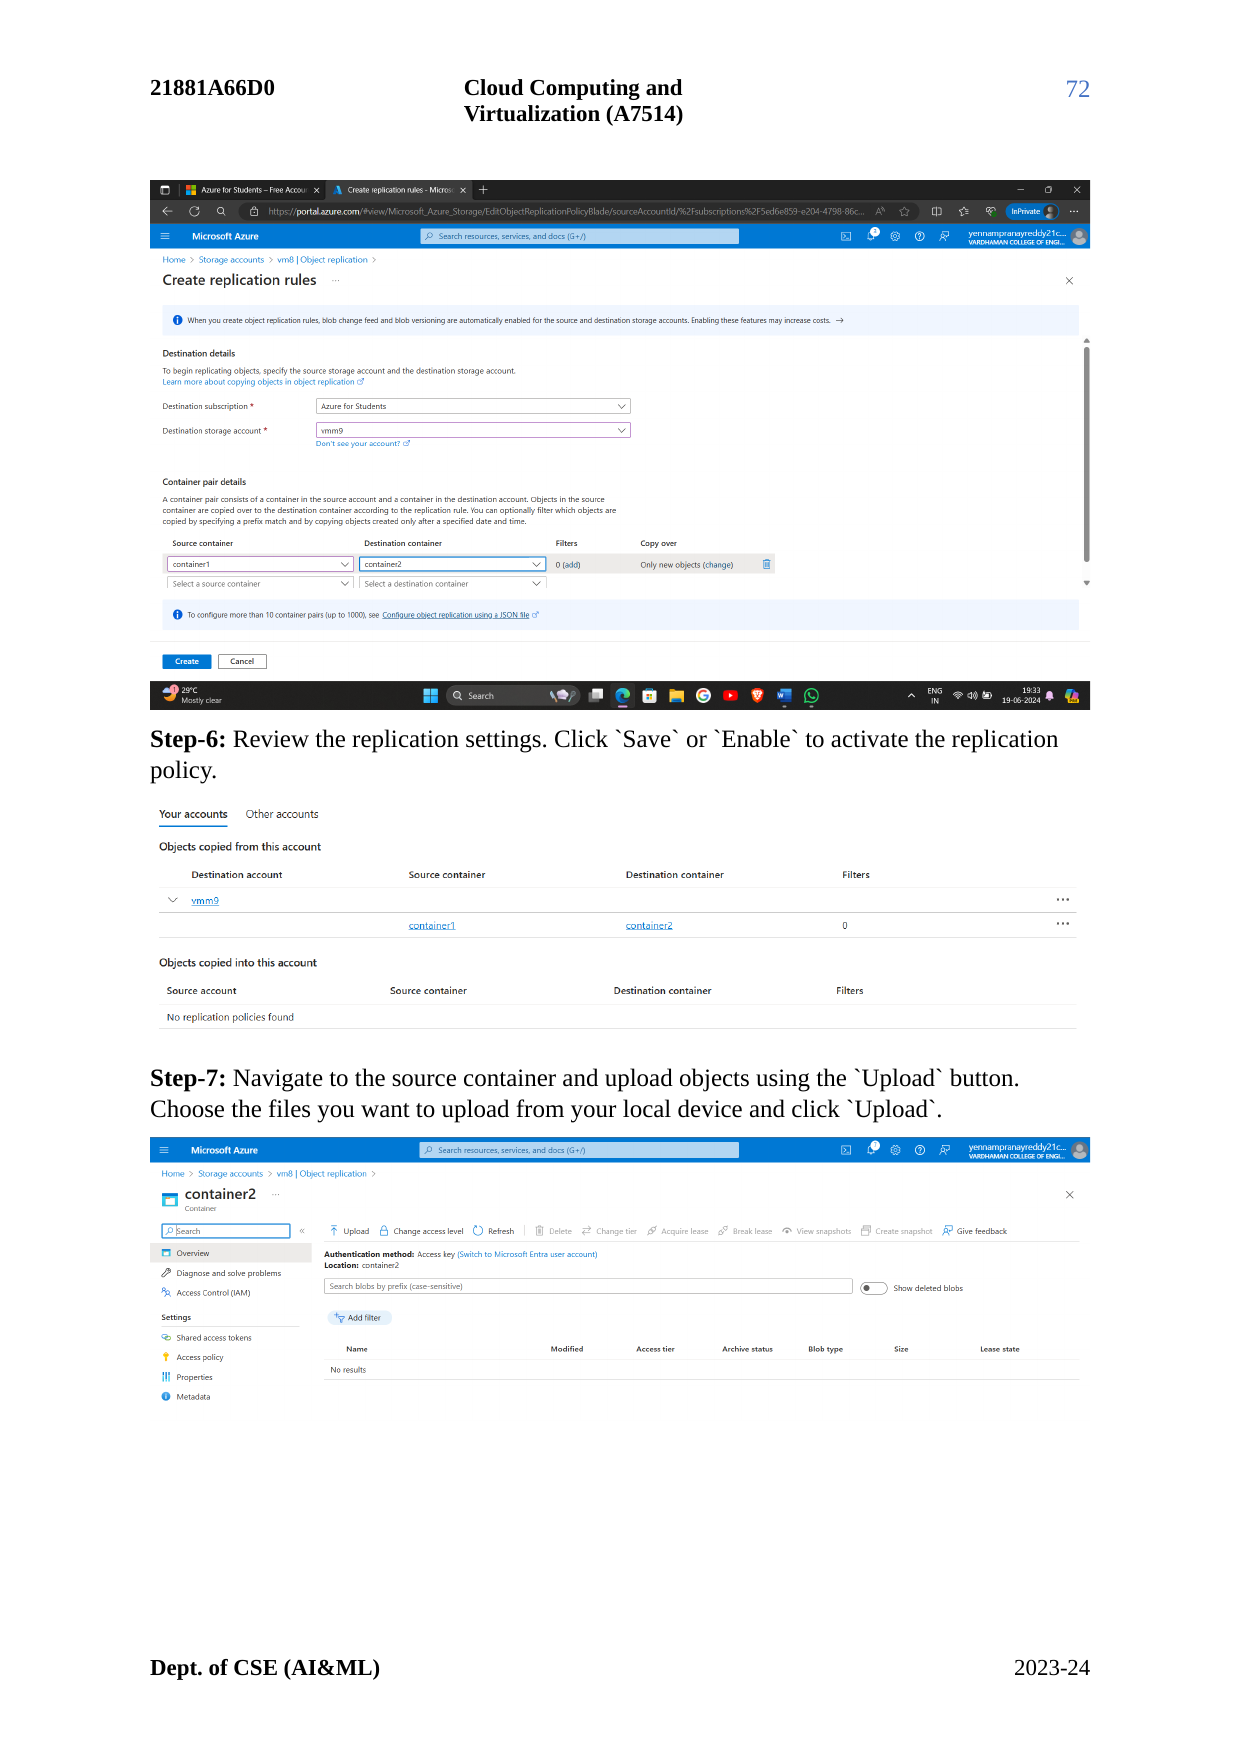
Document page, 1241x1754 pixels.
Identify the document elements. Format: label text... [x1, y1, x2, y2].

text Step-6: Review the replication settings. Click `Save` or `Enable` to activate the replication policy. [150, 724, 1090, 784]
text Step-7: Navigate to the source container and upload objects using the `Upload` button. Choose the files you want to upload from your local device and click `Upload`. [150, 1063, 1090, 1123]
picture [150, 180, 1091, 710]
picture [150, 1137, 1091, 1421]
picture [150, 799, 1091, 1048]
